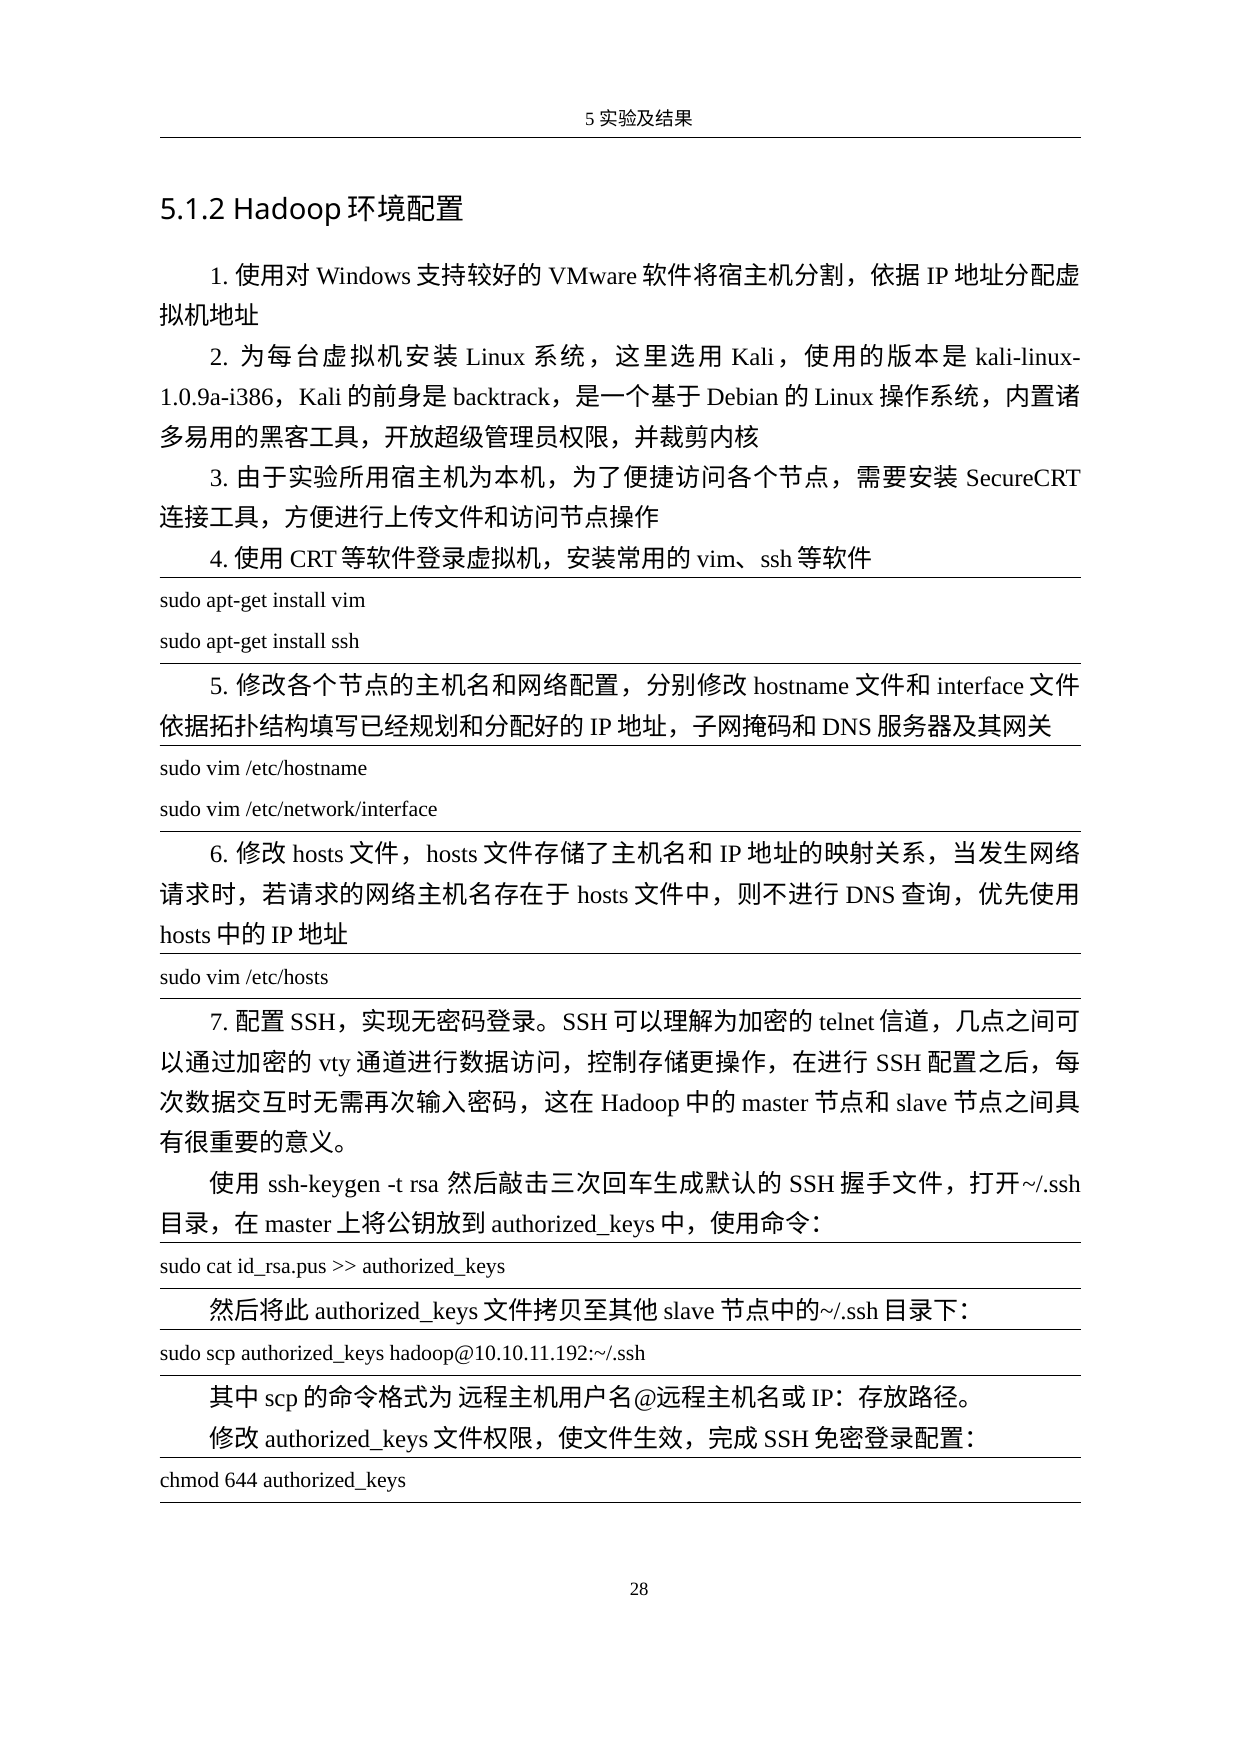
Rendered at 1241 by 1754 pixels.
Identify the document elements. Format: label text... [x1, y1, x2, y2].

text sudo vim /etc/hostname [159, 746, 1081, 785]
text 7. 配置SSH，实现无密码登录。SSH可以理解为加密的telnet信道，几点之间可以通过加密的vty通道进行数据访问，控制存储更操作，在进行SSH配置之后，每次数据交互时无需再次输入密码，这在Hadoop中的master节点和slave节点之间具有很重要的意义。 [159, 999, 1081, 1161]
text sudo cat id_rsa.pus >> authorized_keys [159, 1243, 1081, 1289]
text 1. 使用对Windows支持较好的VMware软件将宿主机分割，依据IP地址分配虚拟机地址 [159, 253, 1081, 334]
text sudo apt-get install vim [159, 578, 1081, 617]
text 修改authorized_keys文件权限，使文件生效，完成SSH免密登录配置： [159, 1416, 1081, 1457]
text 然后将此authorized_keys文件拷贝至其他slave节点中的~/.ssh目录下： [159, 1289, 1081, 1329]
text 6. 修改hosts文件，hosts文件存储了主机名和IP地址的映射关系，当发生网络请求时，若请求的网络主机名存在于hosts文件中，则不进行DNS查询，优先使用hosts中的IP地址 [159, 832, 1081, 953]
text 使用 ssh-keygen -t rsa 然后敲击三次回车生成默认的SSH握手文件，打开~/.ssh目录，在master上将公钥放到authorized_keys中，使用命令： [159, 1161, 1081, 1242]
text 3. 由于实验所用宿主机为本机，为了便捷访问各个节点，需要安装SecureCRT连接工具，方便进行上传文件和访问节点操作 [159, 455, 1081, 536]
text sudo vim /etc/network/interface [159, 785, 1081, 832]
text sudo scp authorized_keys hadoop@10.10.11.192:~/.ssh [159, 1330, 1081, 1376]
text 2. 为每台虚拟机安装Linux系统，这里选用Kali，使用的版本是kali-linux-1.0.9a-i386，Kali的前身是backtrack，是一个基于Debian的Linux操作系统，内置诸多易用的黑客工具，开放超级管理员权限，并裁剪内核 [159, 334, 1081, 455]
text 其中scp的命令格式为 远程主机用户名@远程主机名或IP：存放路径。 [159, 1376, 1081, 1416]
text 4. 使用CRT等软件登录虚拟机，安装常用的vim、ssh等软件 [159, 536, 1081, 577]
text sudo vim /etc/hosts [159, 954, 1081, 999]
subtitle 5.1.2 Hadoop环境配置 [159, 166, 1081, 247]
text 5. 修改各个节点的主机名和网络配置，分别修改hostname文件和interface文件，依据拓扑结构填写已经规划和分配好的IP地址，子网掩码和DNS服务器及其网关 [159, 664, 1081, 744]
text sudo apt-get install ssh [159, 617, 1081, 664]
text chmod 644 authorized_keys [159, 1458, 1081, 1503]
